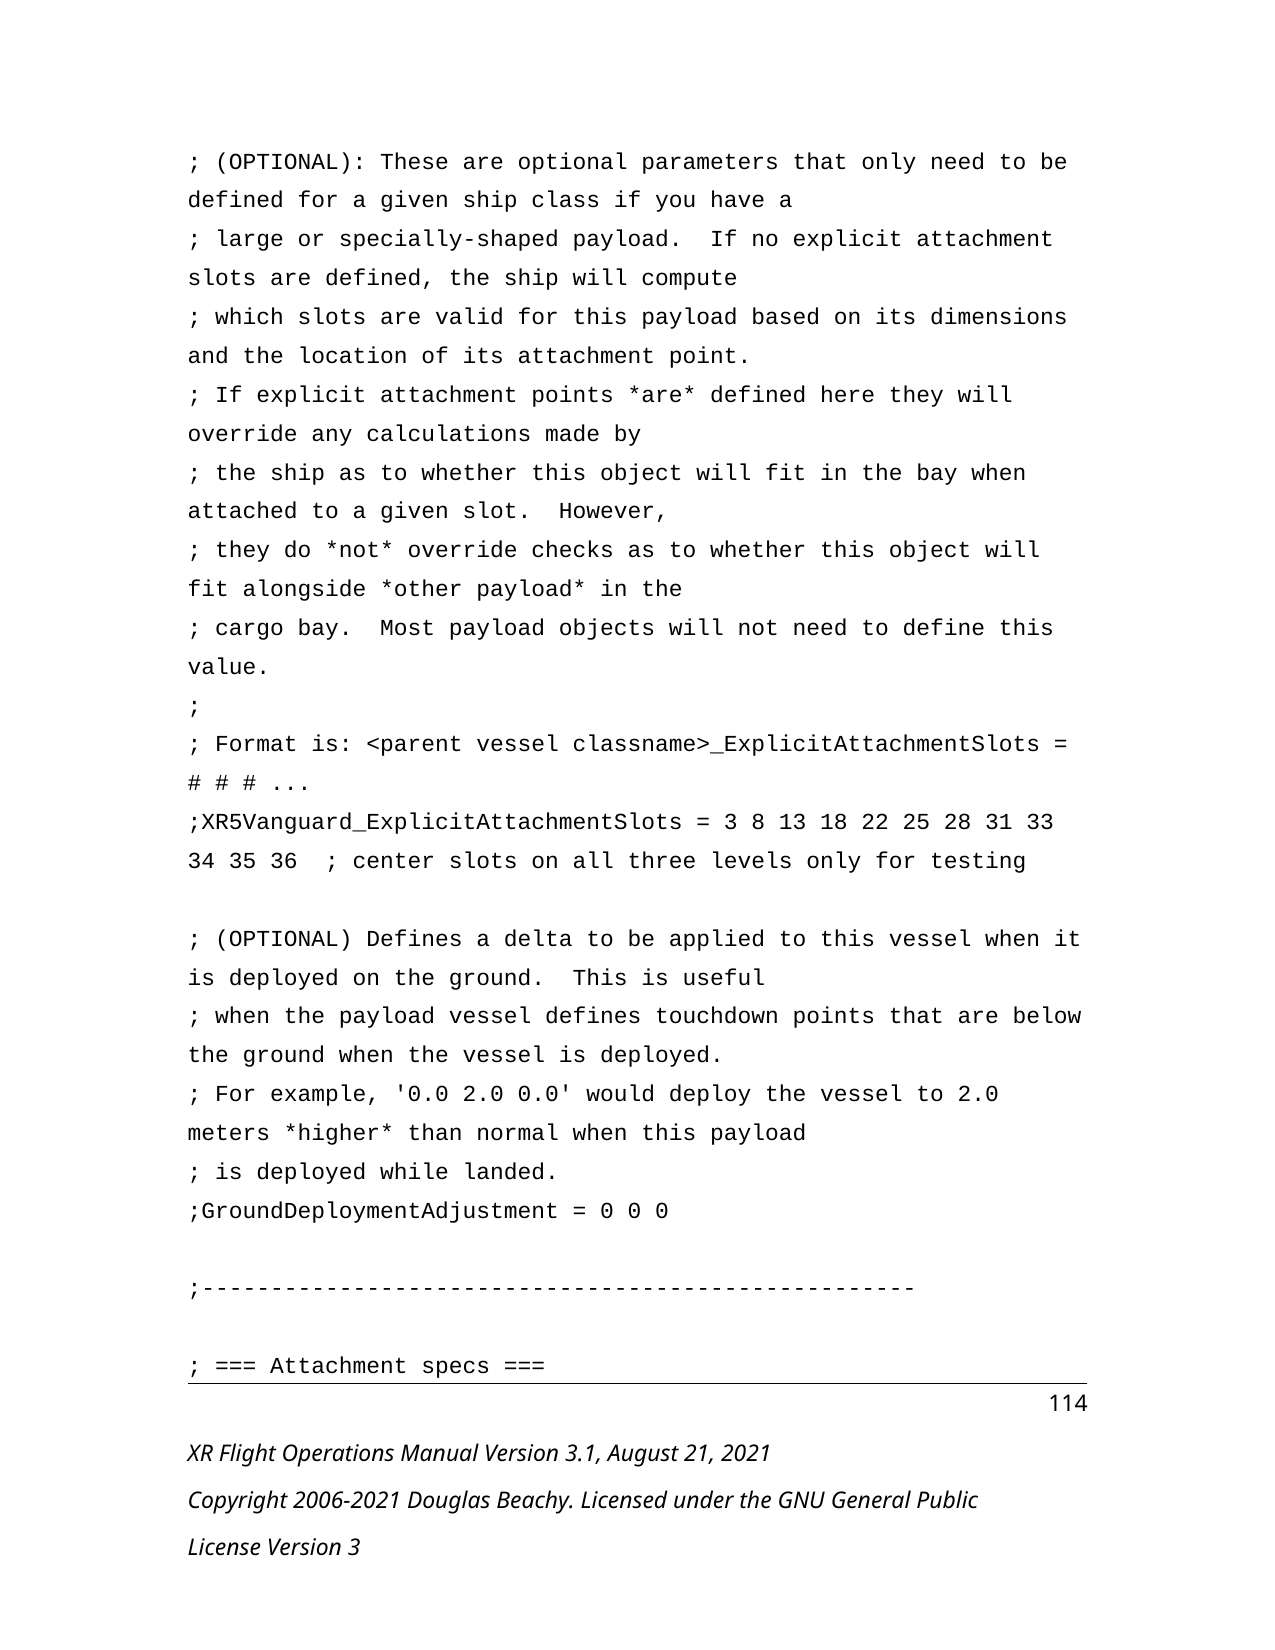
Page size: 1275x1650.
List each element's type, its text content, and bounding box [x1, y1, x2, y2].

text ;GroundDeploymentAdjustment = 0 0 0 [187, 1199, 1087, 1225]
text ; large or specially-shaped payload. If no explicit attachment slots are defined, the ship will compute [187, 228, 1087, 292]
text ; when the payload vessel defines touchdown points that are below the ground when the vessel is deployed. [187, 1005, 1087, 1069]
text ; Format is: <parent vessel classname>_ExplicitAttachmentSlots = # # # ... [187, 733, 1087, 798]
text ; the ship as to whether this object will fit in the bay when attached to a given slot. However, [187, 461, 1087, 526]
text ;XR5Vanguard_ExplicitAttachmentSlots = 3 8 13 18 22 25 28 31 33 34 35 36 ; center slots on all three levels only for testing [187, 811, 1087, 875]
text ;---------------------------------------------------- [187, 1277, 1087, 1303]
text ; === Attachment specs === [187, 1354, 1087, 1384]
text ; cargo bay. Most payload objects will not need to define this value. [187, 616, 1087, 681]
text ; is deployed while landed. [187, 1160, 1087, 1186]
text ; For example, '0.0 2.0 0.0' would deploy the vessel to 2.0 meters *higher* than normal when this payload [187, 1082, 1087, 1147]
text ; (OPTIONAL): These are optional parameters that only need to be defined for a given ship class if you have a [187, 150, 1087, 215]
text ; If explicit attachment points *are* defined here they will override any calculations made by [187, 383, 1087, 448]
text ; (OPTIONAL) Defines a delta to be applied to this vessel when it is deployed on the ground. This is useful [187, 927, 1087, 992]
text ; which slots are valid for this payload based on its dimensions and the location of its attachment point. [187, 305, 1087, 370]
text ; they do *not* override checks as to whether this object will fit alongside *other payload* in the [187, 538, 1087, 603]
text ; [187, 694, 1087, 720]
